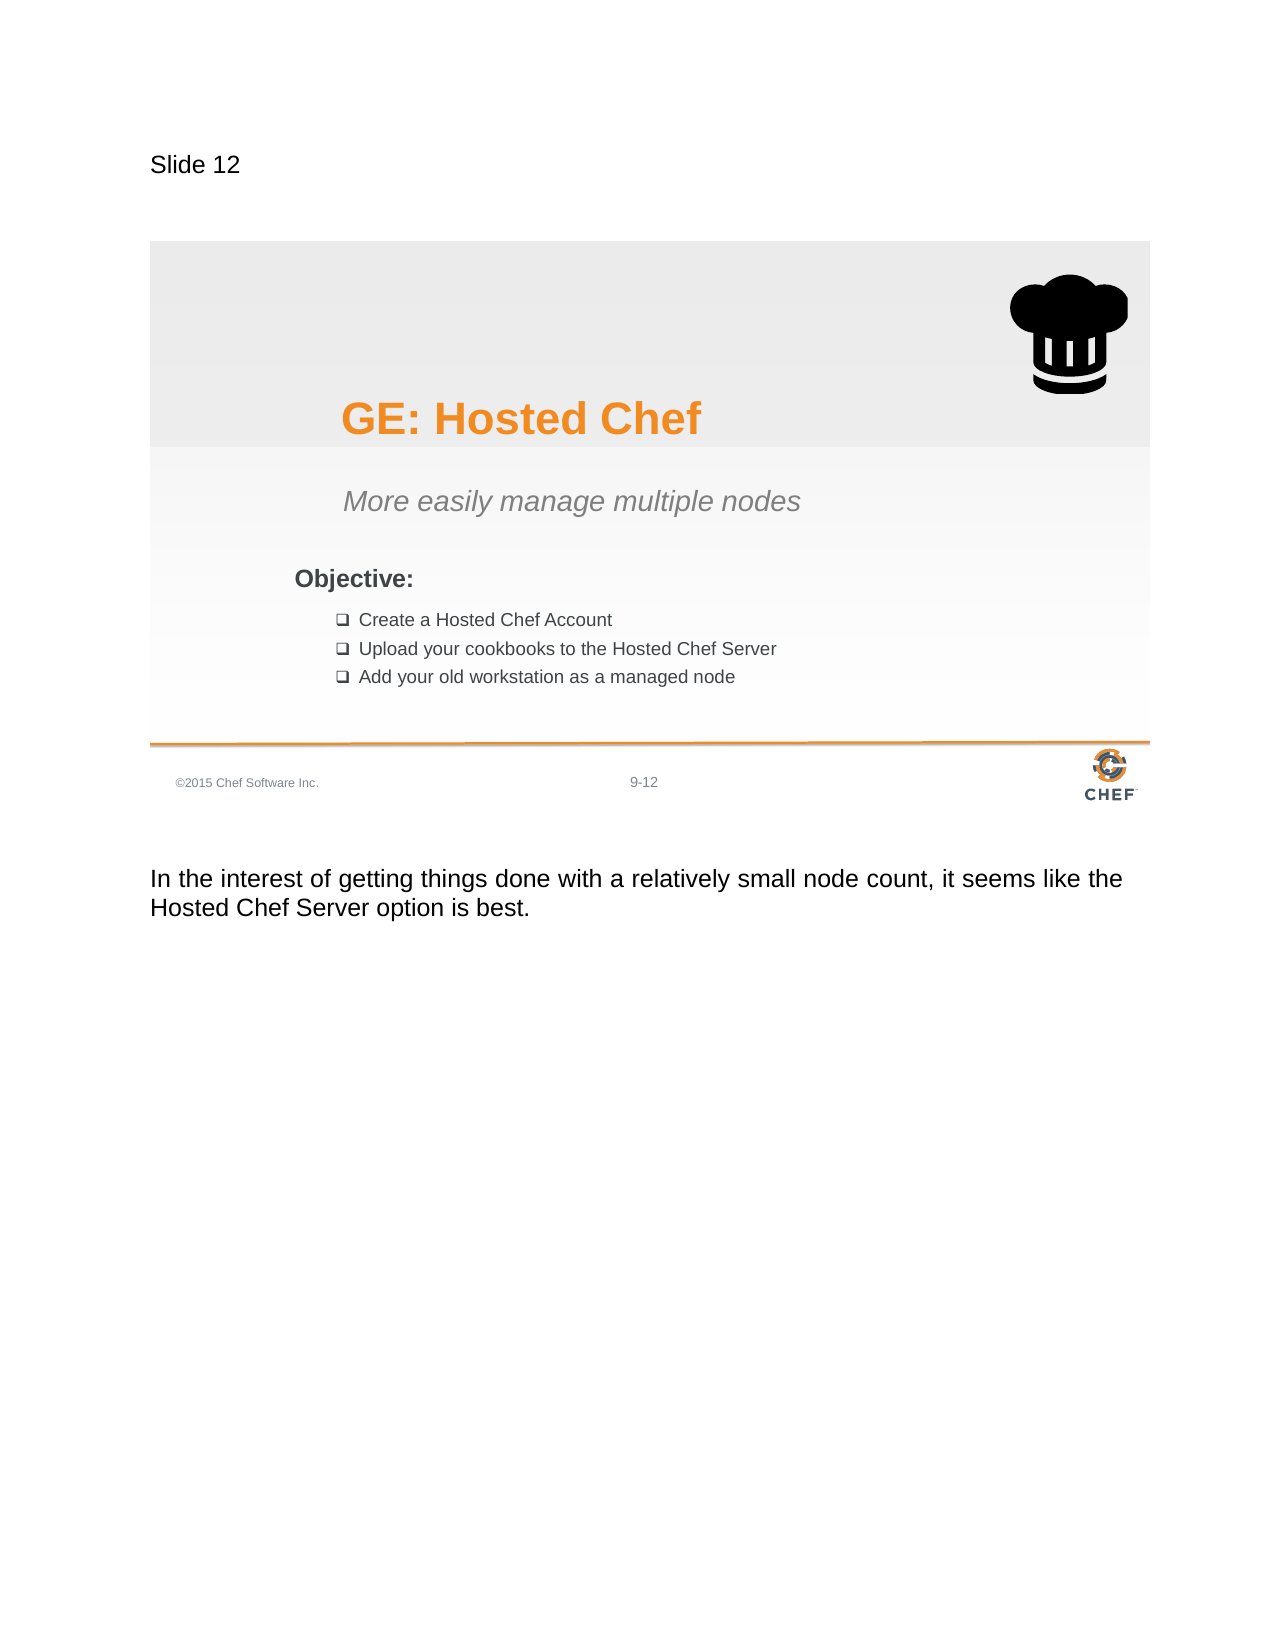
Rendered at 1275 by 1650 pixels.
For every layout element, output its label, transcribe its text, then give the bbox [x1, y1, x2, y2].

text Slide 12 [150, 150, 1125, 179]
text In the interest of getting things done with a relatively small node count, it seems like the Hosted Chef Server option is best. [150, 864, 1125, 921]
